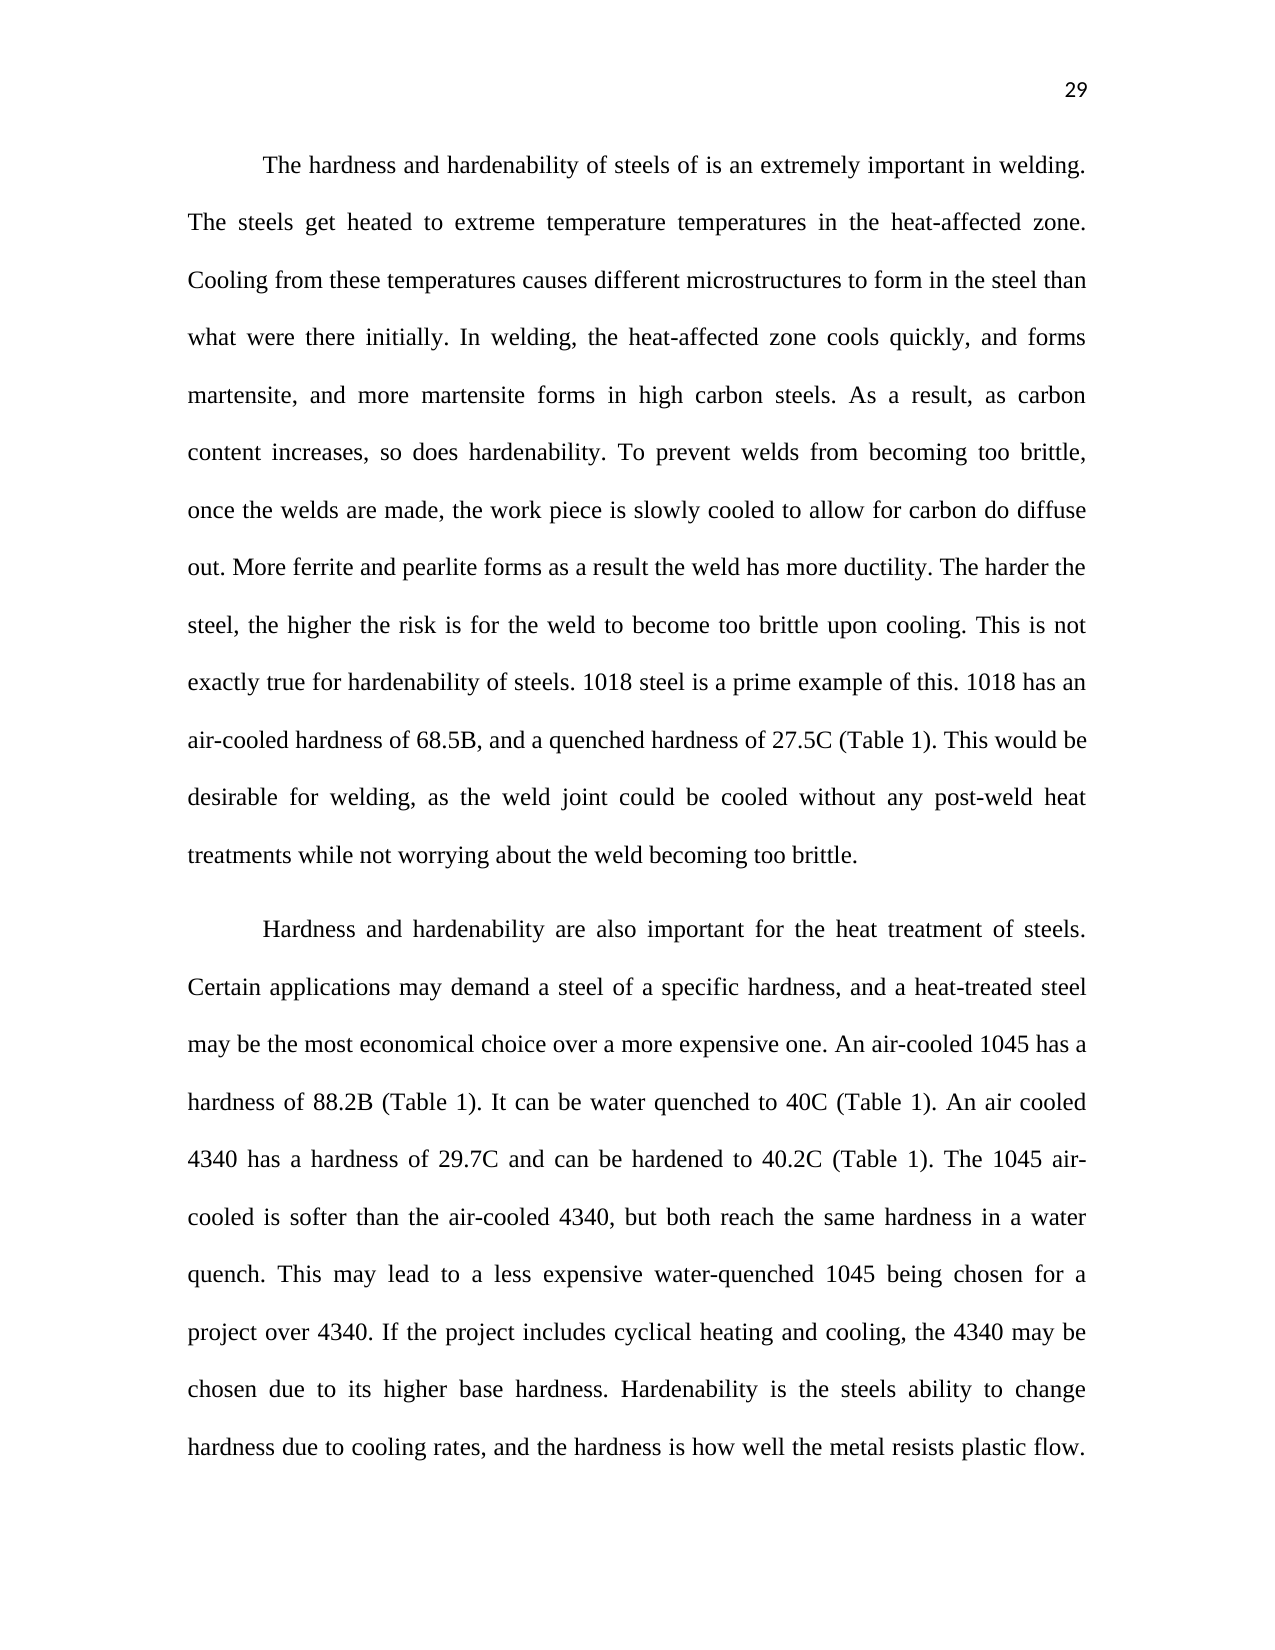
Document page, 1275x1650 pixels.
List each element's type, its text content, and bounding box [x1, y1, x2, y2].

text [187, 914, 1087, 1460]
text The hardness and hardenability of steels of is an extremely important in welding. The steels get heated to extreme temperature temperatures in the heat-affected zone. Cooling from these temperatures causes different microstructures to form in the steel than what were there initially. In welding, the heat-affected zone cools quickly, and forms martensite, and more martensite forms in high carbon steels. As a result, as carbon content increases, so does hardenability. To prevent welds from becoming too brittle, once the welds are made, the work piece is slowly cooled to allow for carbon do diffuse out. More ferrite and pearlite forms as a result the weld has more ductility. The harder the steel, the higher the risk is for the weld to become too brittle upon cooling. This is not exactly true for hardenability of steels. 1018 steel is a prime example of this. 1018 has an air-cooled hardness of 68.5B, and a quenched hardness of 27.5C (Table 1). This would be desirable for welding, as the weld joint could be cooled without any post-weld heat treatments while not worrying about the weld becoming too brittle. [187, 150, 1087, 869]
